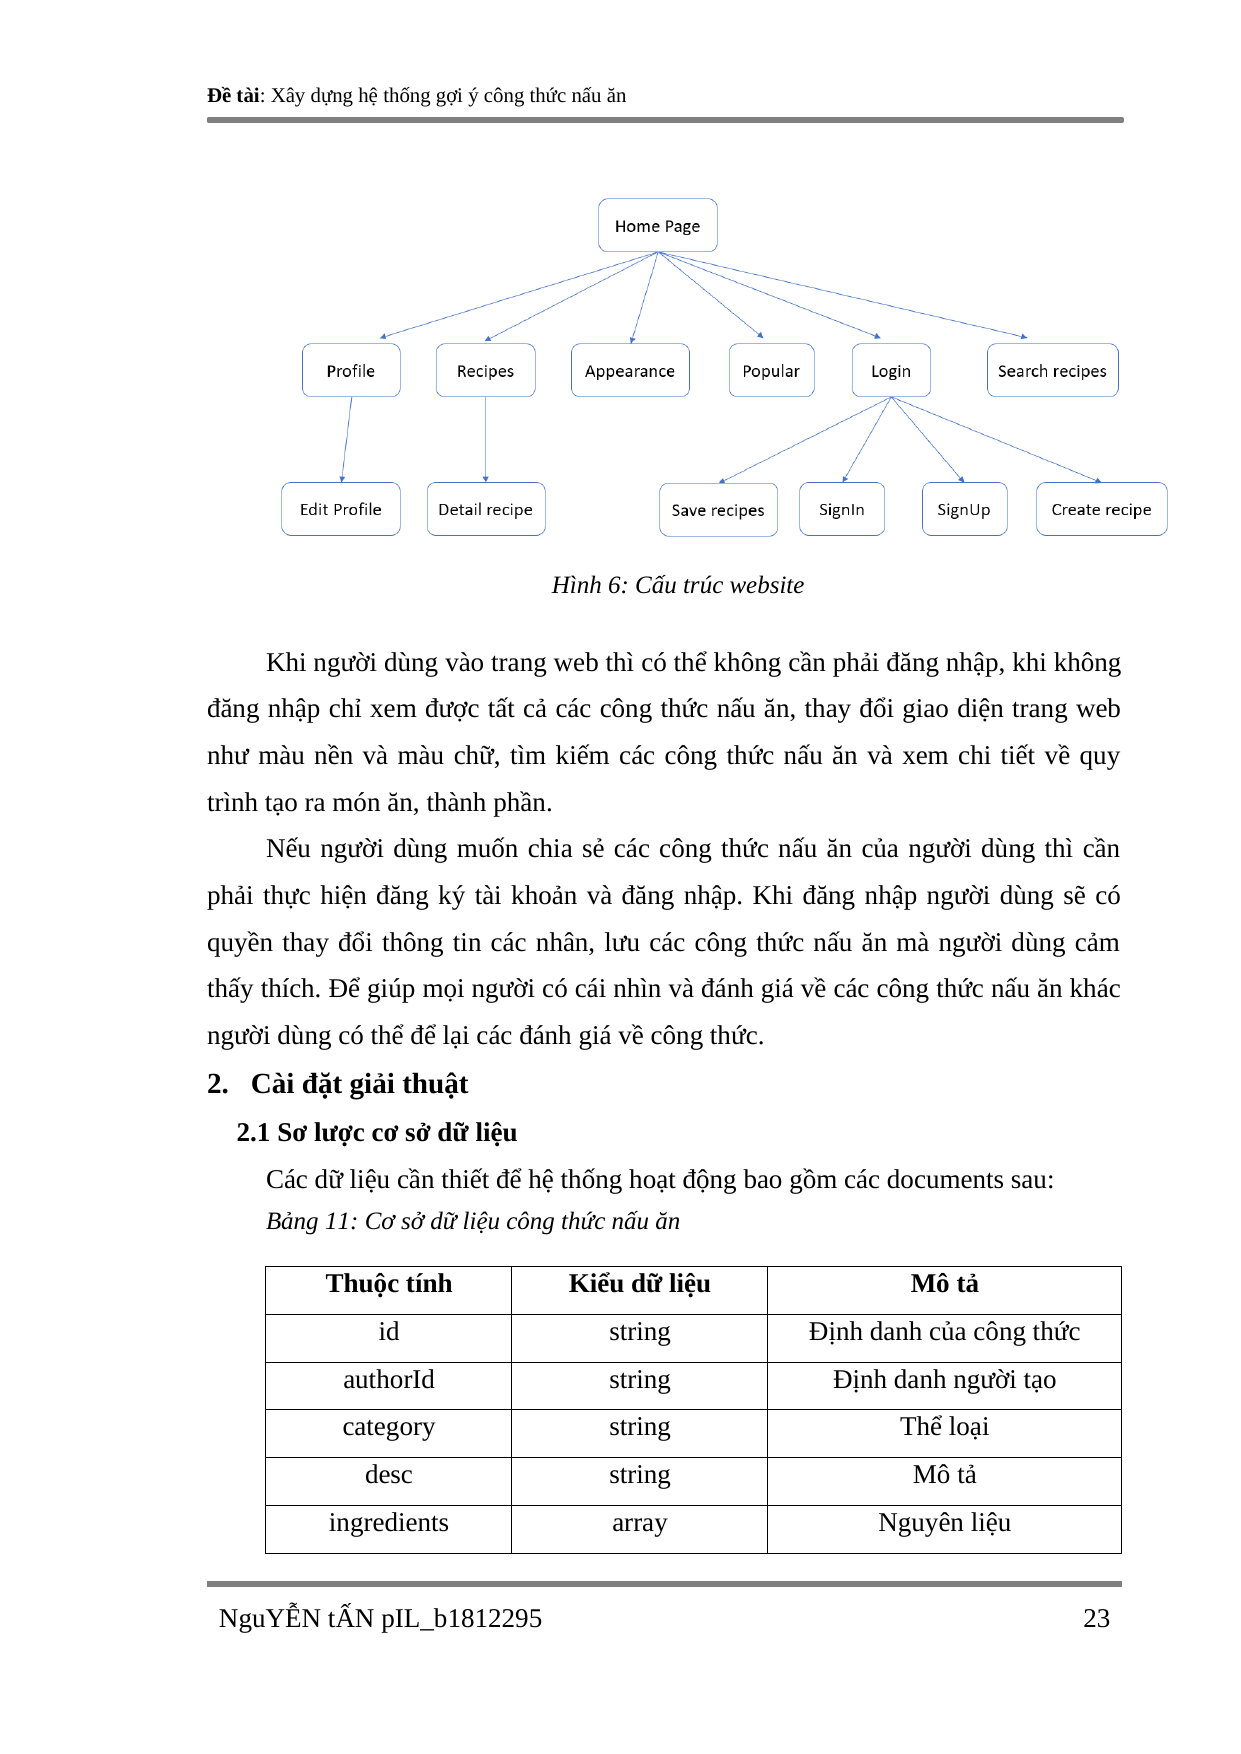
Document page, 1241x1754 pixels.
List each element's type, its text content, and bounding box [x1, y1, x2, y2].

table_cell desc [266, 1458, 511, 1505]
table_cell Định danh của công thức [768, 1315, 1121, 1362]
table_header Kiểu dữ liệu [512, 1267, 767, 1314]
table_header Thuộc tính [266, 1267, 511, 1314]
table_cell string [512, 1363, 767, 1409]
table_cell string [512, 1458, 767, 1505]
subtitle 2.1 Sơ lược cơ sở dữ liệu [207, 1116, 1122, 1147]
subtitle 2. Cài đặt giải thuật [207, 1066, 1122, 1099]
table_cell id [266, 1315, 511, 1362]
text Hình 6: Cấu trúc website [207, 570, 1122, 599]
table_header Mô tả [768, 1267, 1121, 1314]
table_cell category [266, 1410, 511, 1457]
text Bảng 11: Cơ sở dữ liệu công thức nấu ăn [207, 1206, 1122, 1235]
table_cell authorId [266, 1363, 511, 1409]
table_cell Nguyên liệu [768, 1506, 1121, 1552]
table_cell Mô tả [768, 1458, 1121, 1505]
table_cell string [512, 1315, 767, 1362]
text Nếu người dùng muốn chia sẻ các công thức nấu ăn của người dùng thì cần phải thực hiện đăng ký tài khoản và đăng nhập. Khi đăng nhập người dùng sẽ có quyền thay đổi thông tin các nhân, lưu các công thức nấu ăn mà người dùng cảm thấy thích. Để giúp mọi người có cái nhìn và đánh giá về các công thức nấu ăn khác người dùng có thể để lại các đánh giá về công thức. [207, 832, 1122, 1050]
text Các dữ liệu cần thiết để hệ thống hoạt động bao gồm các documents sau: [207, 1163, 1122, 1194]
table_cell string [512, 1410, 767, 1457]
text Khi người dùng vào trang web thì có thể không cần phải đăng nhập, khi không đăng nhập chỉ xem được tất cả các công thức nấu ăn, thay đổi giao diện trang web như màu nền và màu chữ, tìm kiếm các công thức nấu ăn và xem chi tiết về quy trình tạo ra món ăn, thành phần. [207, 646, 1122, 817]
picture [265, 177, 1182, 558]
table_cell Định danh người tạo [768, 1363, 1121, 1409]
table_cell ingredients [266, 1506, 511, 1552]
table_cell array [512, 1506, 767, 1552]
table_cell Thể loại [768, 1410, 1121, 1457]
